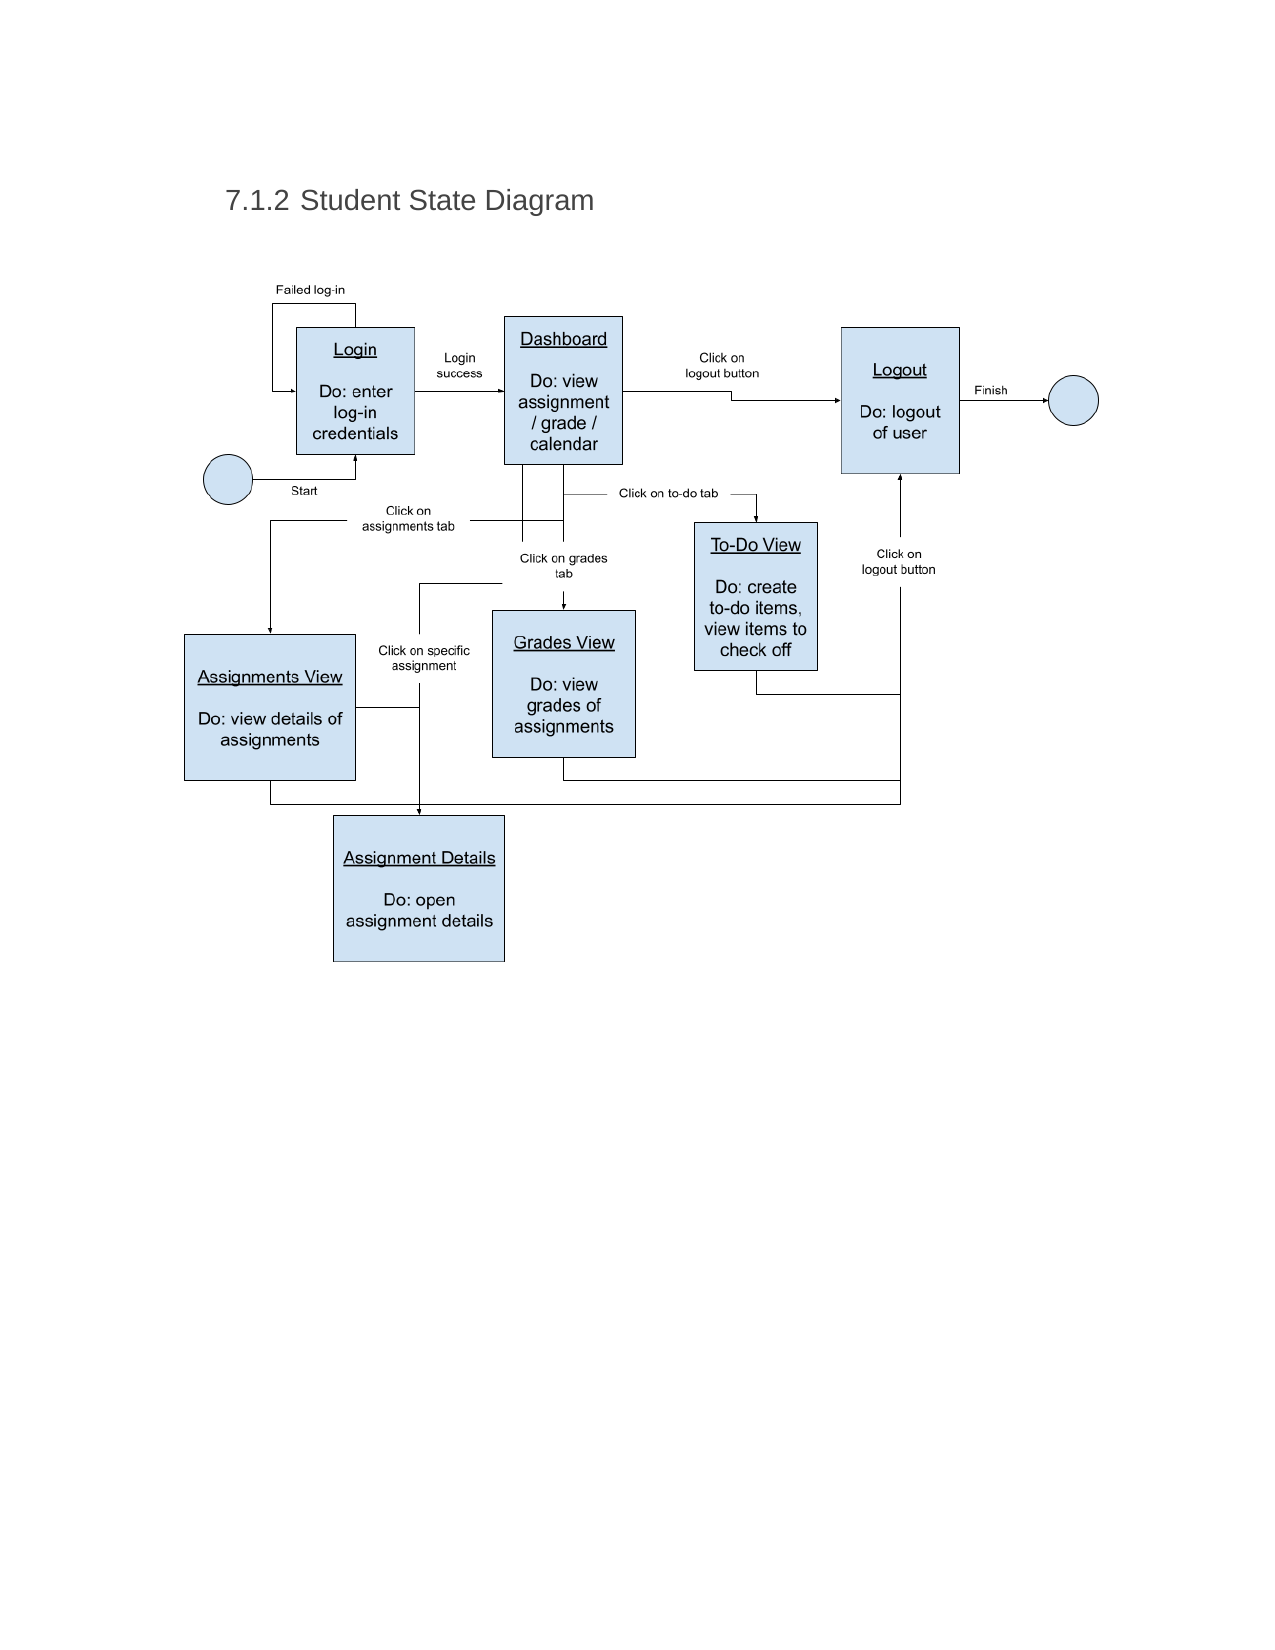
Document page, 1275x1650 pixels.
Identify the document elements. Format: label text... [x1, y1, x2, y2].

subtitle Student State Diagram [225, 183, 1125, 217]
picture [150, 230, 1125, 962]
